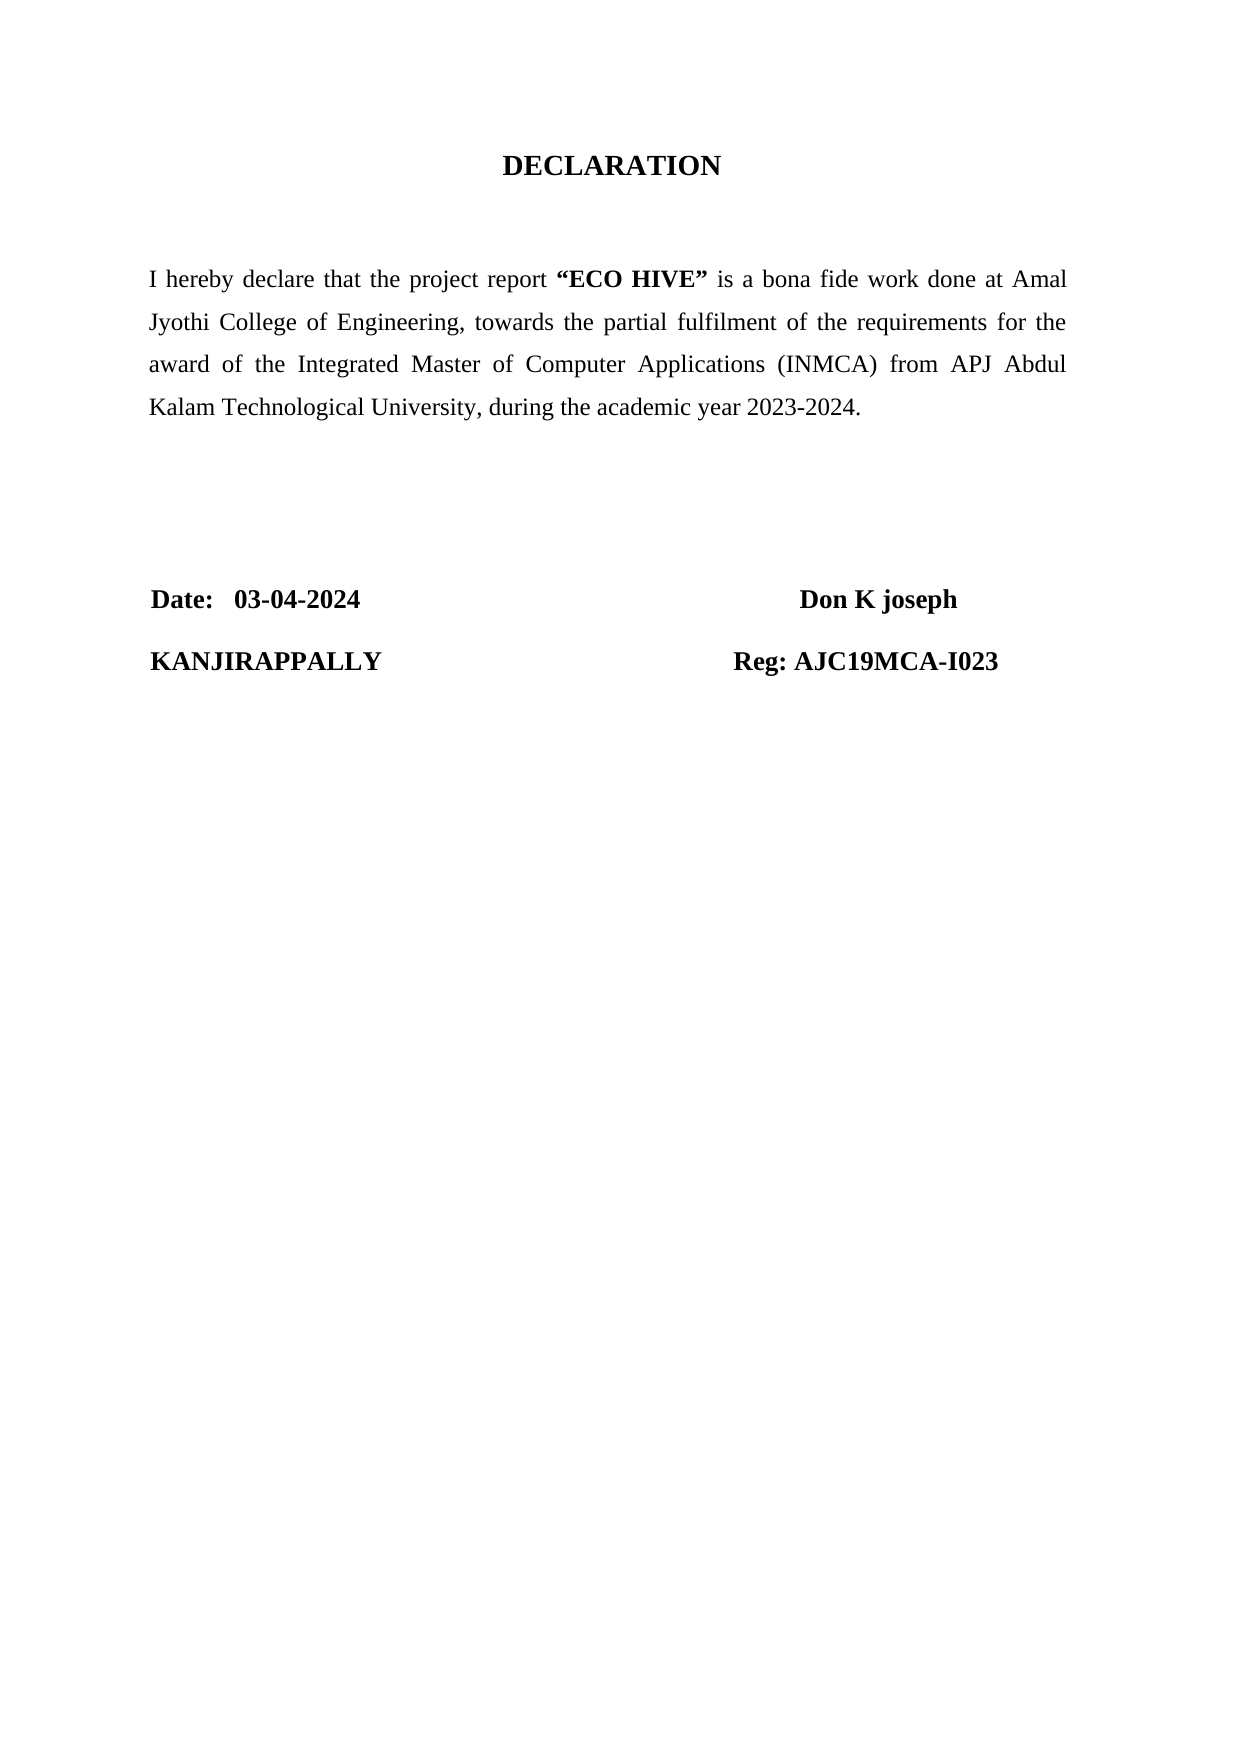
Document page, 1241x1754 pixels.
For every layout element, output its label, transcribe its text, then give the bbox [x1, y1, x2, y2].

text DECLARATION [156, 148, 1067, 181]
text KANJIRAPPALLY Reg: AJC19MCA-I023 [62, 645, 1067, 676]
text Date: 03-04-2024 Don K joseph [62, 583, 1067, 614]
text I hereby declare that the project report “ECO HIVE” is a bona fide work done at Amal Jyothi College of Engineering, towards the partial fulfilment of the requirements for the award of the Integrated Master of Computer Applications (INMCA) from APJ Abdul Kalam Technological University, during the academic year 2023-2024. [148, 264, 1067, 421]
